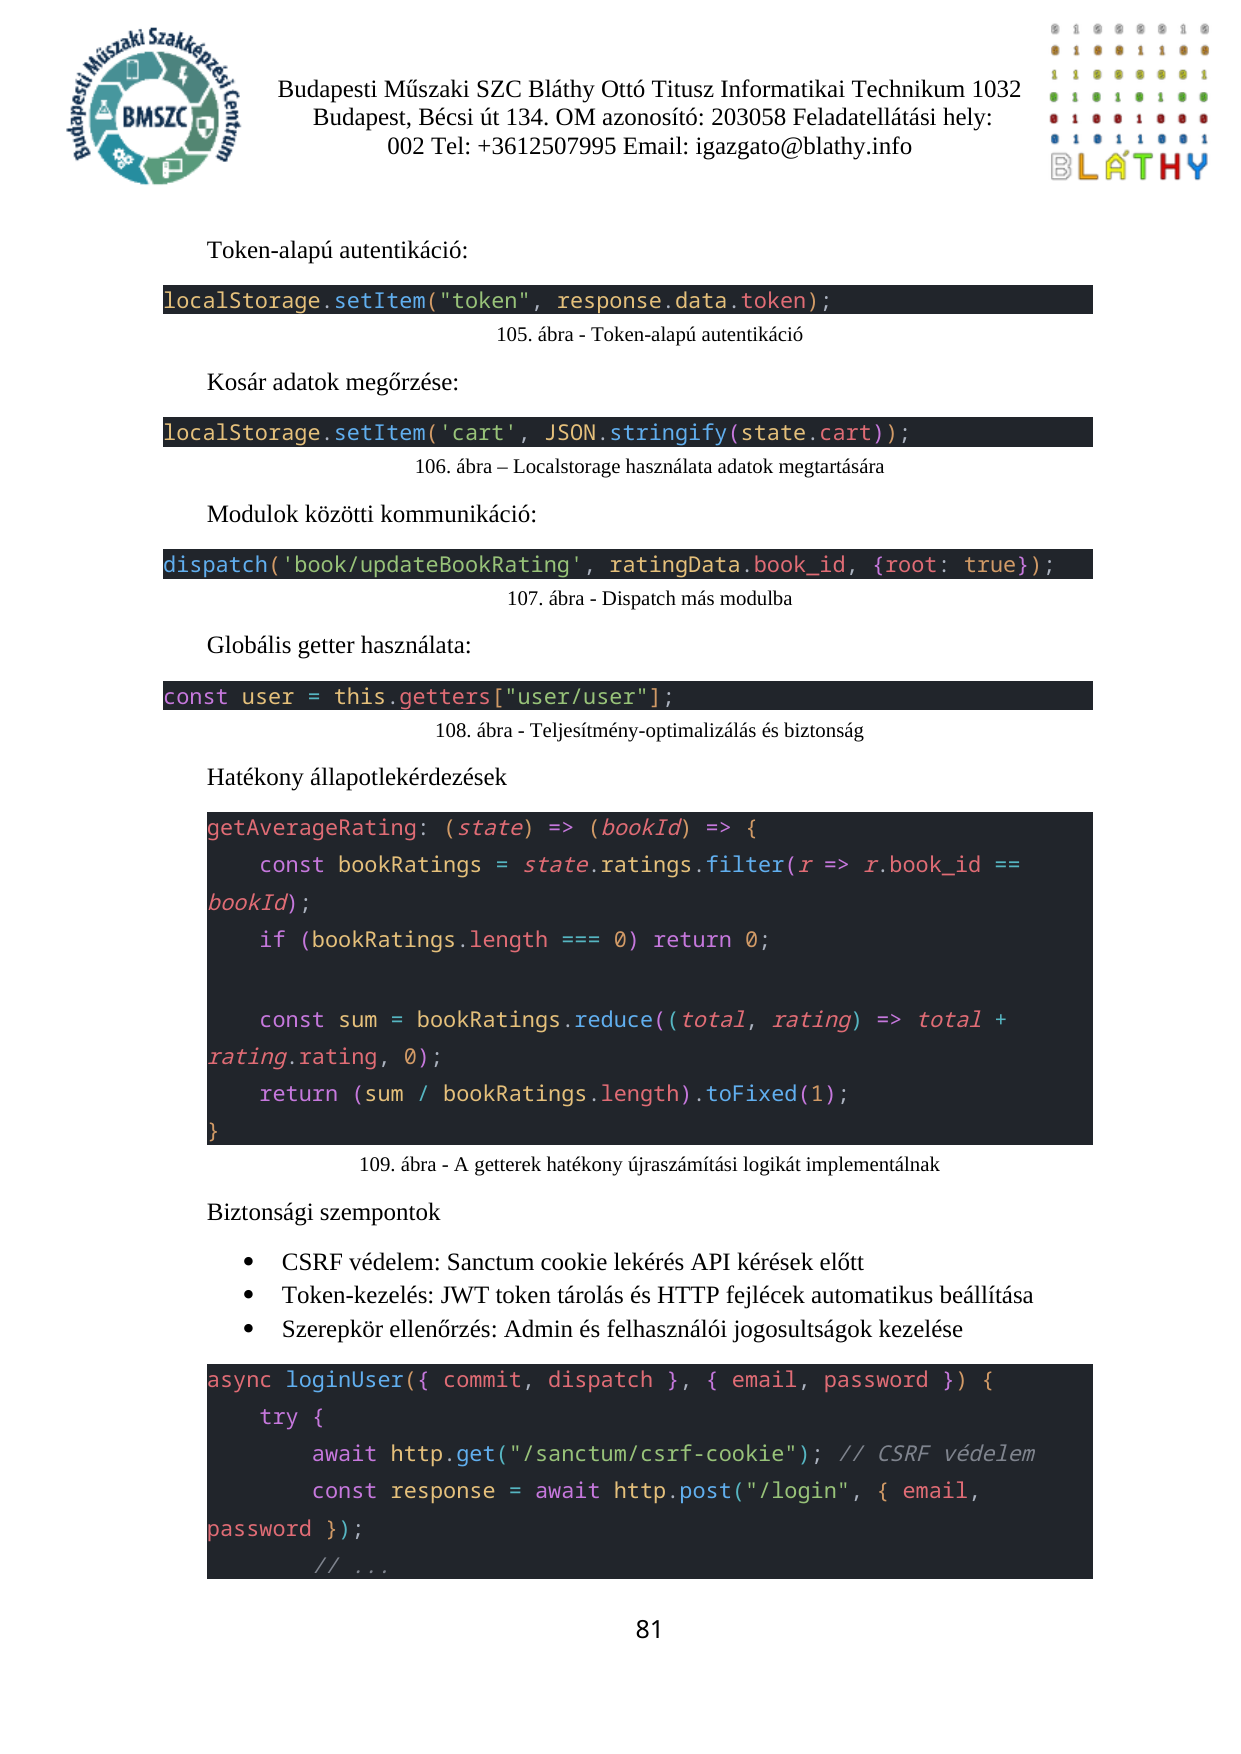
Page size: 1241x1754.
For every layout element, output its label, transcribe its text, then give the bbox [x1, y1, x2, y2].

text Kosár adatok megőrzése: [207, 367, 1093, 396]
text async loginUser({ commit, dispatch }, { email, password }) { [207, 1364, 1093, 1394]
list Szerepkör ellenőrzés: Admin és felhasználói jogosultságok kezelése [244, 1314, 1093, 1343]
text dispatch('book/updateBookRating', ratingData.book_id, {root: true}); [163, 549, 1093, 579]
text const user = this.getters["user/user"]; [163, 681, 1093, 710]
text Hatékony állapotlekérdezések [207, 762, 1093, 791]
text await http.get("/sanctum/csrf-cookie"); // CSRF védelem [207, 1438, 1093, 1468]
list Token-kezelés: JWT token tárolás és HTTP fejlécek automatikus beállítása [244, 1281, 1093, 1309]
text } [207, 1115, 1093, 1145]
text const bookRatings = state.ratings.filter(r => r.book_id == bookId); [207, 849, 1093, 916]
picture [36, 7, 279, 210]
text return (sum / bookRatings.length).toFixed(1); [207, 1078, 1093, 1108]
text if (bookRatings.length === 0) return 0; [207, 924, 1093, 954]
text localStorage.setItem("token", response.data.token); [163, 285, 1093, 314]
text 109. ábra - A getterek hatékony újraszámítási logikát implementálnak [207, 1152, 1093, 1176]
text localStorage.setItem('cart', JSON.stringify(state.cart)); [163, 417, 1093, 447]
text Globális getter használata: [207, 631, 1093, 659]
text const response = await http.post("/login", { email, password }); [207, 1475, 1093, 1542]
text 106. ábra – Localstorage használata adatok megtartására [207, 454, 1093, 478]
text 105. ábra - Token-alapú autentikáció [207, 322, 1093, 346]
text getAverageRating: (state) => (bookId) => { [207, 812, 1093, 842]
text 107. ábra - Dispatch más modulba [207, 586, 1093, 610]
text try { [207, 1401, 1093, 1431]
text 108. ábra - Teljesítmény-optimalizálás és biztonság [207, 718, 1093, 742]
text // ... [207, 1550, 1093, 1579]
text Biztonsági szempontok [207, 1197, 1093, 1226]
picture [1045, 20, 1219, 187]
text Token-alapú autentikáció: [207, 235, 1093, 263]
text Modulok közötti kommunikáció: [207, 499, 1093, 528]
list CSRF védelem: Sanctum cookie lekérés API kérések előtt [244, 1247, 1093, 1276]
text const sum = bookRatings.reduce((total, rating) => total + rating.rating, 0); [207, 1003, 1093, 1071]
